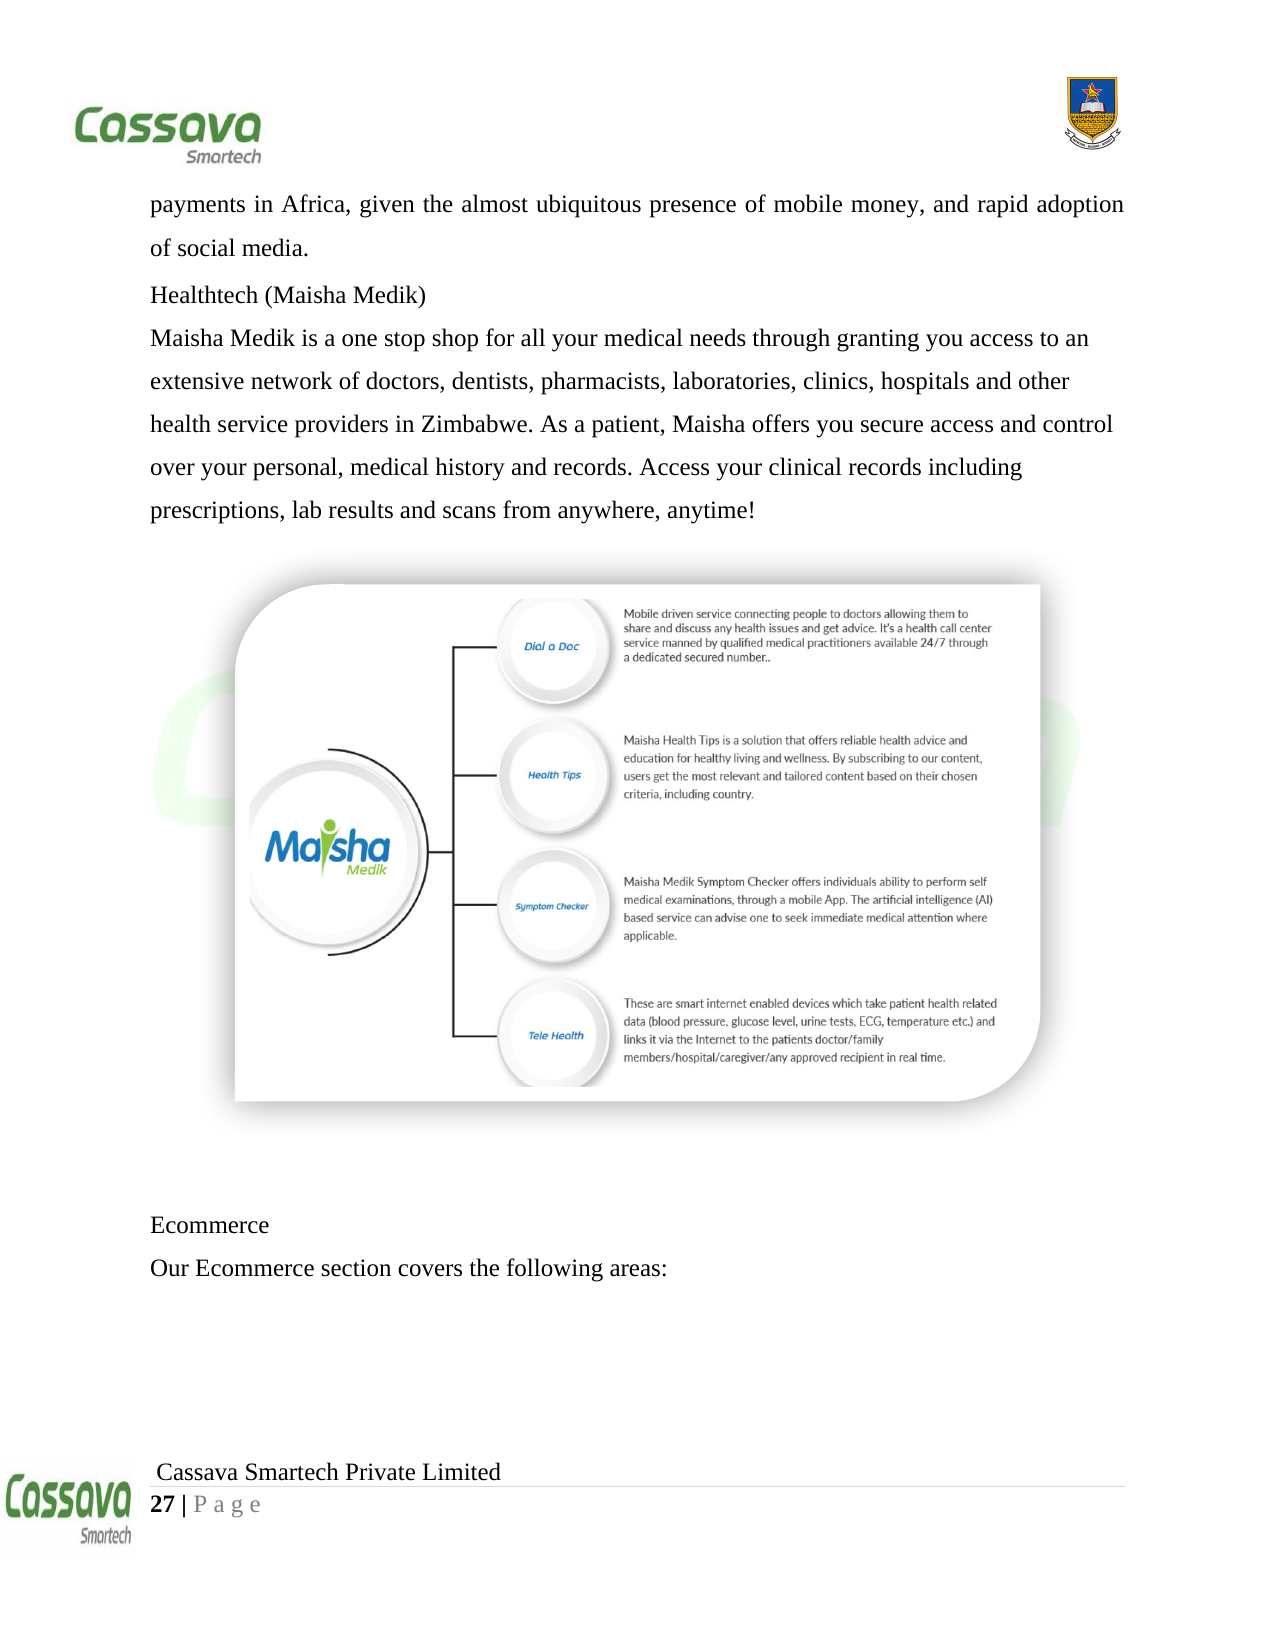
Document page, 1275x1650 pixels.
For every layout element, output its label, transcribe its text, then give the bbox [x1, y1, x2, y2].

subtitle Healthtech (Maisha Medik) [150, 280, 1125, 309]
picture [250, 600, 1025, 1086]
picture [68, 95, 275, 175]
text prescriptions, lab results and scans from anywhere, anytime! [150, 496, 1125, 524]
picture [1, 1458, 140, 1558]
text Our Ecommerce section covers the following areas: [150, 1253, 1125, 1282]
text Maisha Medik is a one stop shop for all your medical needs through granting you access to an extensive network of doctors, dentists, pharmacists, laboratories, clinics, hospitals and other health service providers in Zimbabwe. As a patient, Maisha offers you secure access and control over your personal, medical history and records. Access your clinical records including [150, 323, 1125, 481]
subtitle Ecommerce [150, 1210, 1125, 1239]
picture [1061, 75, 1125, 161]
